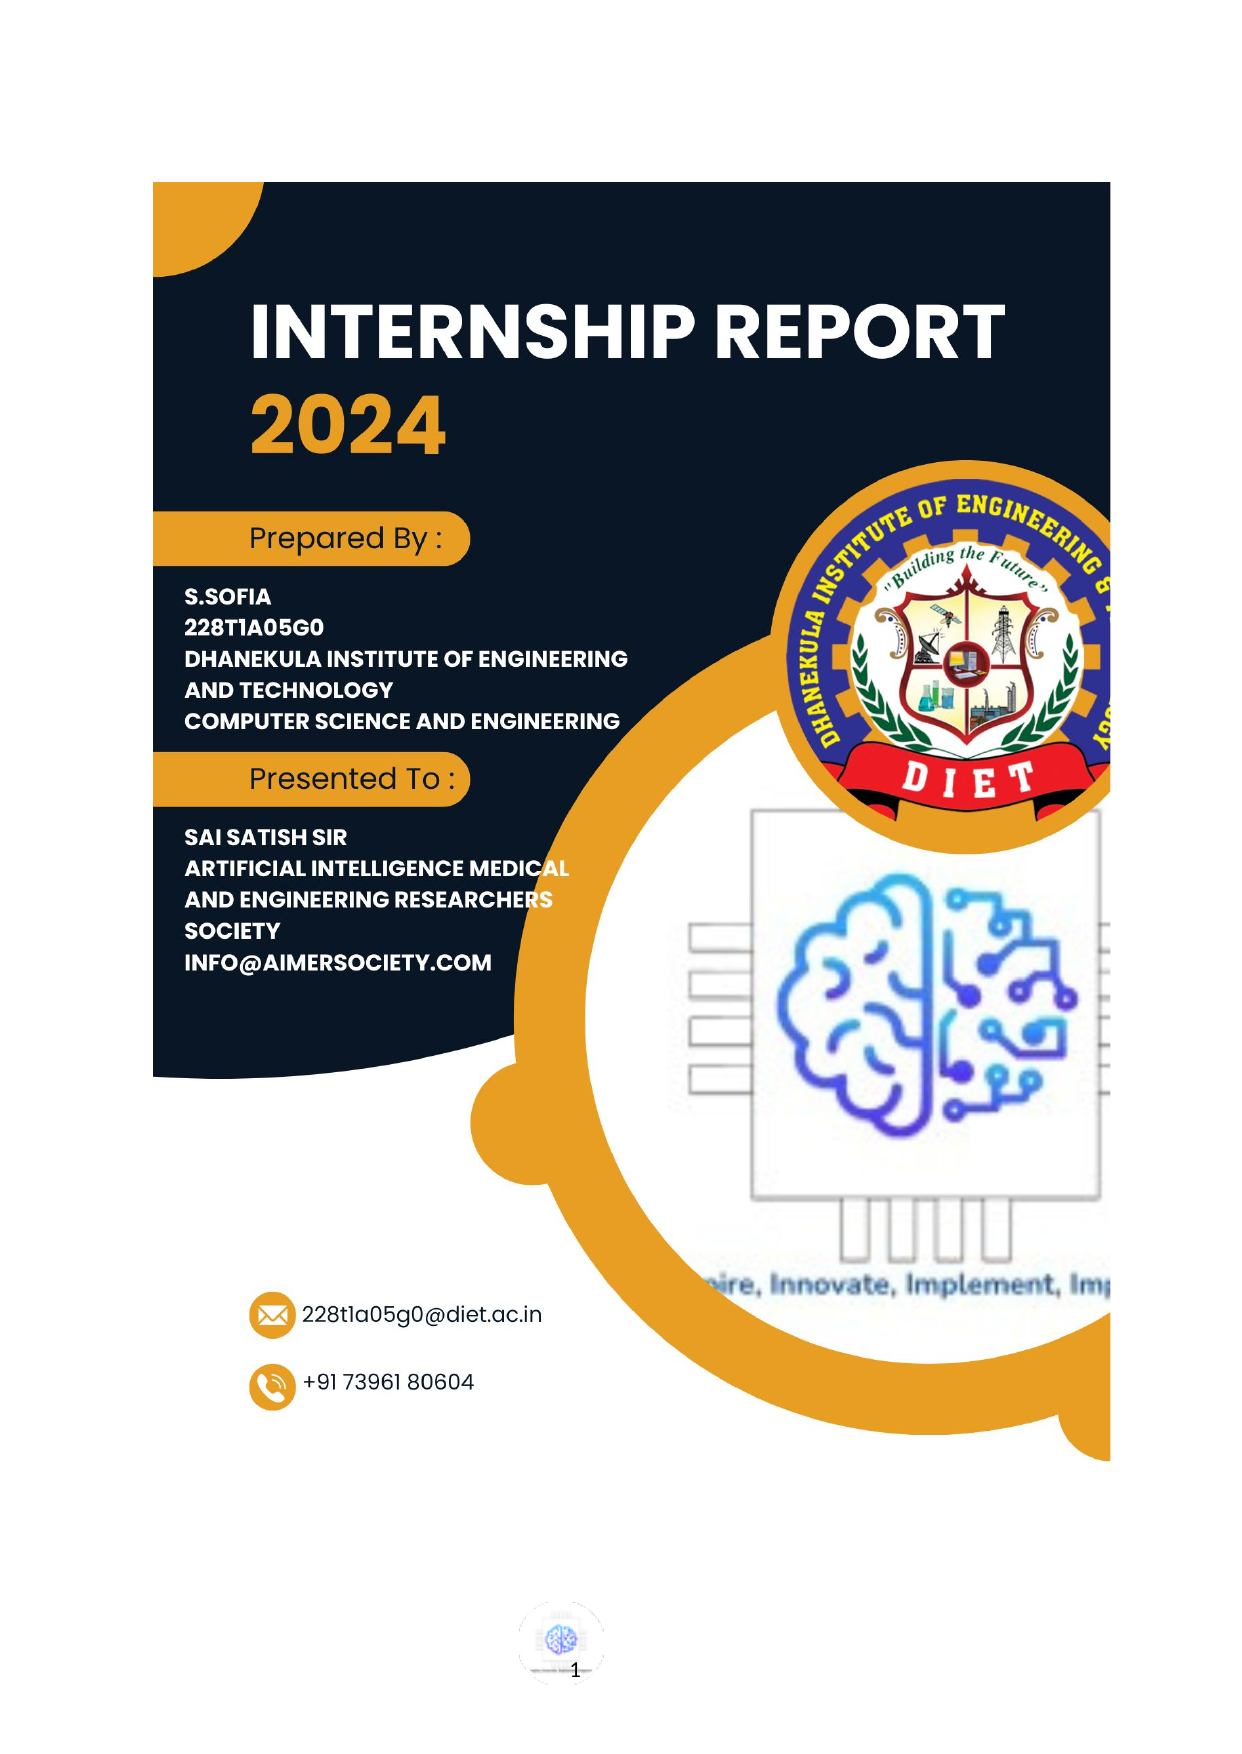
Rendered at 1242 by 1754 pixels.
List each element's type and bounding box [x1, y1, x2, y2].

picture [153, 182, 1111, 1537]
picture [518, 1601, 605, 1686]
